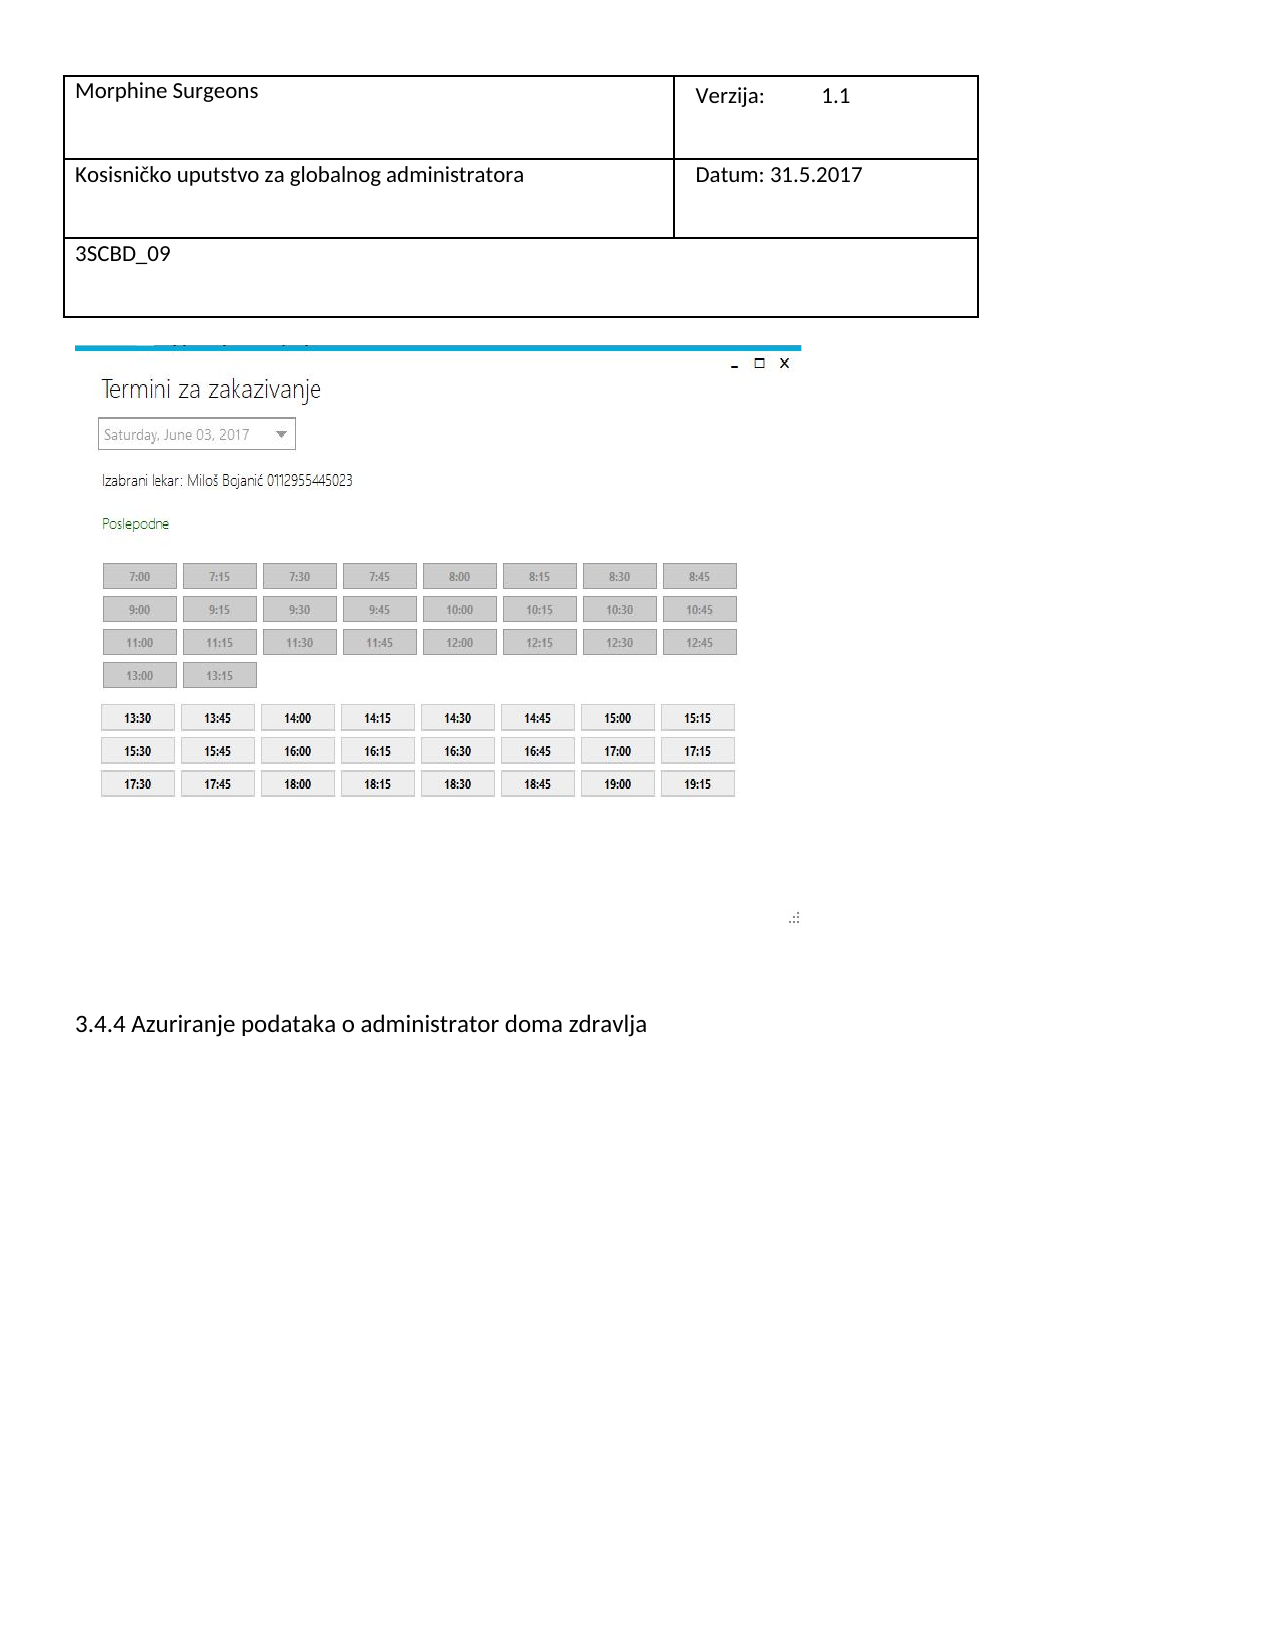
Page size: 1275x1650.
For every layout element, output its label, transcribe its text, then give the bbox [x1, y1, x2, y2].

text 3.4.4 Azuriranje podataka o administrator doma zdravlja [75, 1008, 1200, 1038]
picture [75, 351, 802, 928]
